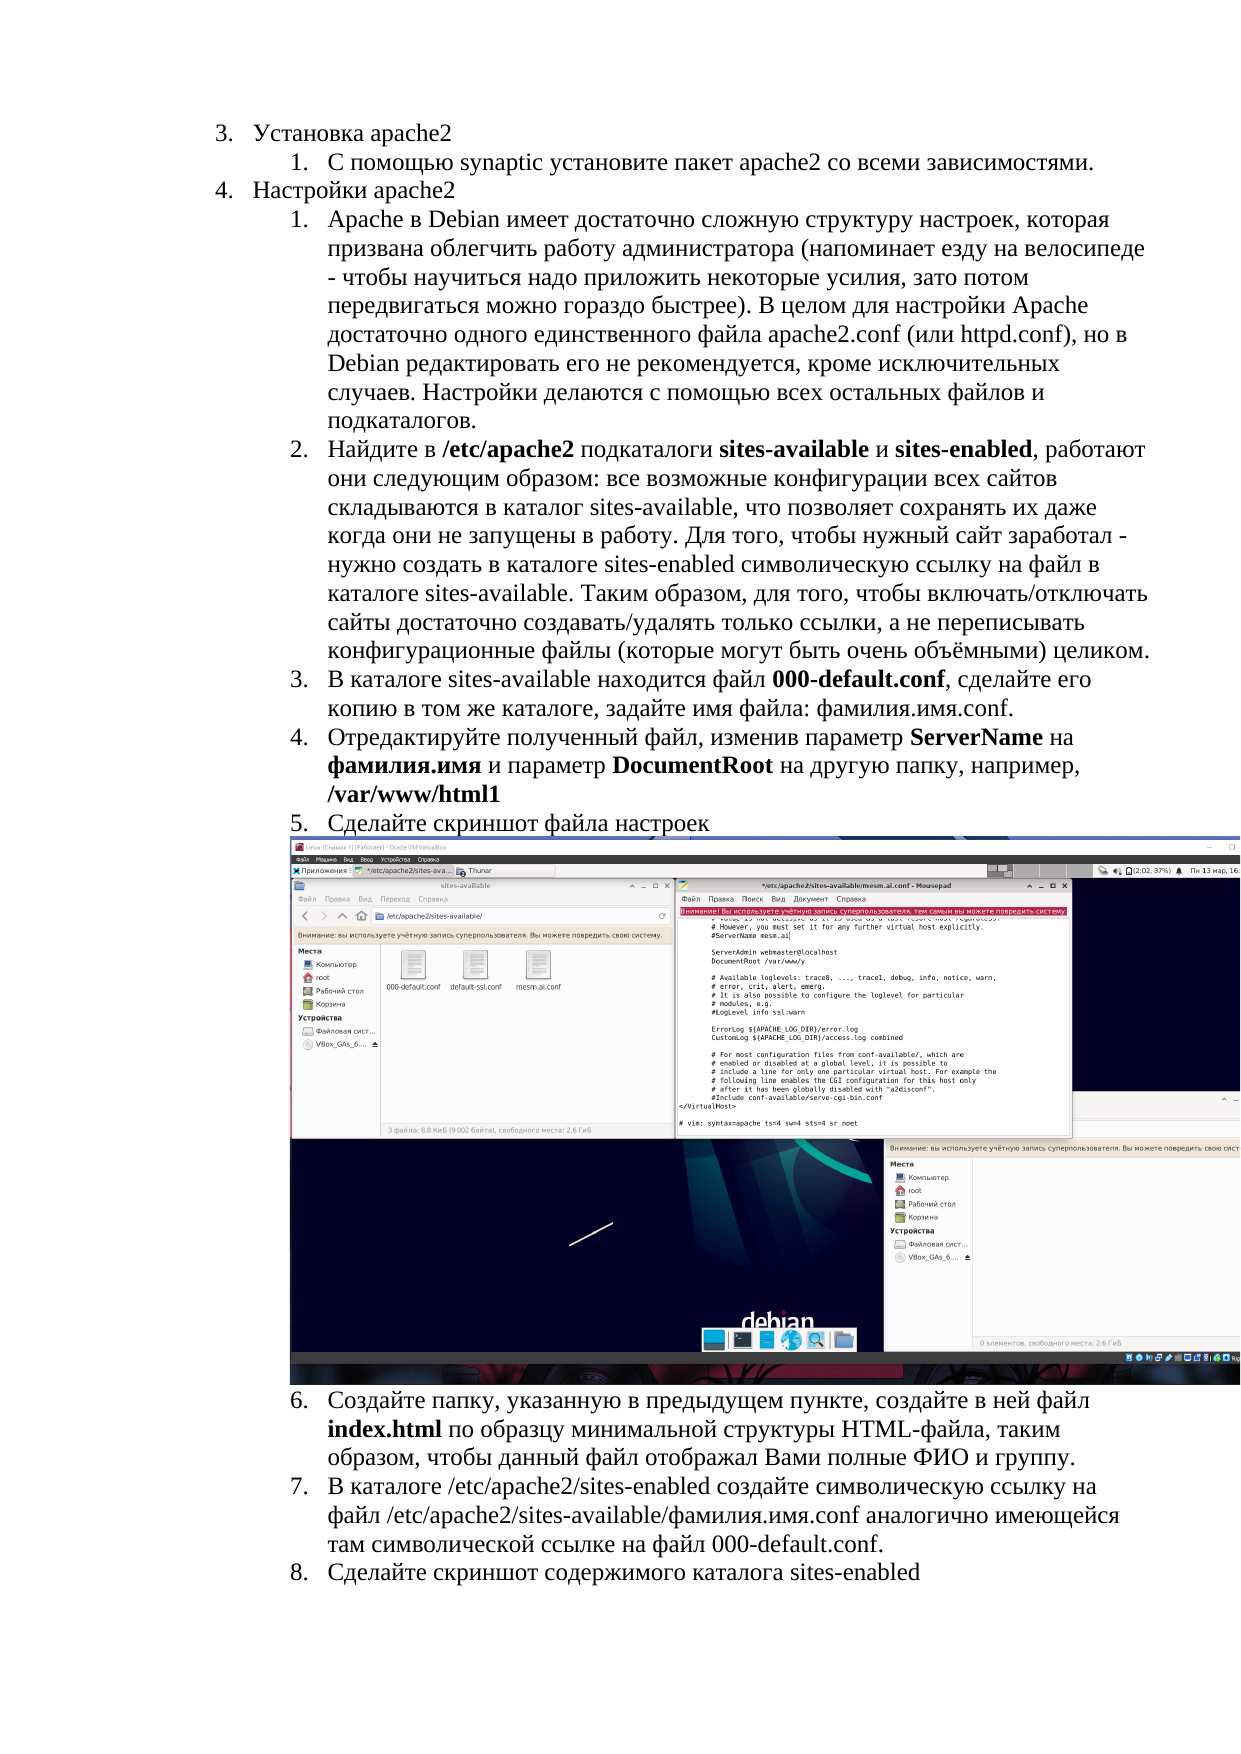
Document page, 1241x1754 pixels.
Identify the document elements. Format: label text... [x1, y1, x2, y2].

list Отредактируйте полученный файл, изменив параметр ServerName на фамилия.имя и параметр DocumentRoot на другую папку, например, /var/www/html1 [290, 722, 1152, 808]
list Apache в Debian имеет достаточно сложную структуру настроек, которая призвана облегчить работу администратора (напоминает езду на велосипеде - чтобы научиться надо приложить некоторые усилия, зато потом передвигаться можно гораздо быстрее). В целом для настройки Apache достаточно одного единственного файла apache2.conf (или httpd.conf), но в Debian редактировать его не рекомендуется, кроме исключительных случаев. Настройки делаются с помощью всех остальных файлов и подкаталогов. [290, 204, 1152, 434]
list Найдите в /etc/apache2 подкаталоги sites-available и sites-enabled, работают они следующим образом: все возможные конфигурации всех сайтов складываются в каталог sites-available, что позволяет сохранять их даже когда они не запущены в работу. Для того, чтобы нужный сайт заработал - нужно создать в каталоге sites-enabled символическую ссылку на файл в каталоге sites-available. Таким образом, для того, чтобы включать/отключать сайты достаточно создавать/удалять только ссылки, а не переписывать конфигурационные файлы (которые могут быть очень объёмными) целиком. [290, 434, 1152, 664]
picture [289, 836, 1241, 1385]
list Настройки apache2 [215, 176, 1152, 204]
list С помощью synaptic установите пакет apache2 со всеми зависимостями. [290, 147, 1152, 176]
list Сделайте скриншот файла настроек [290, 808, 1152, 836]
list В каталоге sites-available находится файл 000-default.conf, сделайте его копию в том же каталоге, задайте имя файла: фамилия.имя.conf. [290, 664, 1152, 722]
list В каталоге /etc/apache2/sites-enabled создайте символическую ссылку на файл /etc/apache2/sites-available/фамилия.имя.conf аналогично имеющейся там символической ссылке на файл 000-default.conf. [290, 1471, 1152, 1557]
list Установка apache2 [215, 118, 1152, 147]
list Создайте папку, указанную в предыдущем пункте, создайте в ней файл index.html по образцу минимальной структуры HTML-файла, таким образом, чтобы данный файл отображал Вами полные ФИО и группу. [290, 1385, 1152, 1471]
list Сделайте скриншот содержимого каталога sites-enabled [290, 1557, 1152, 1586]
